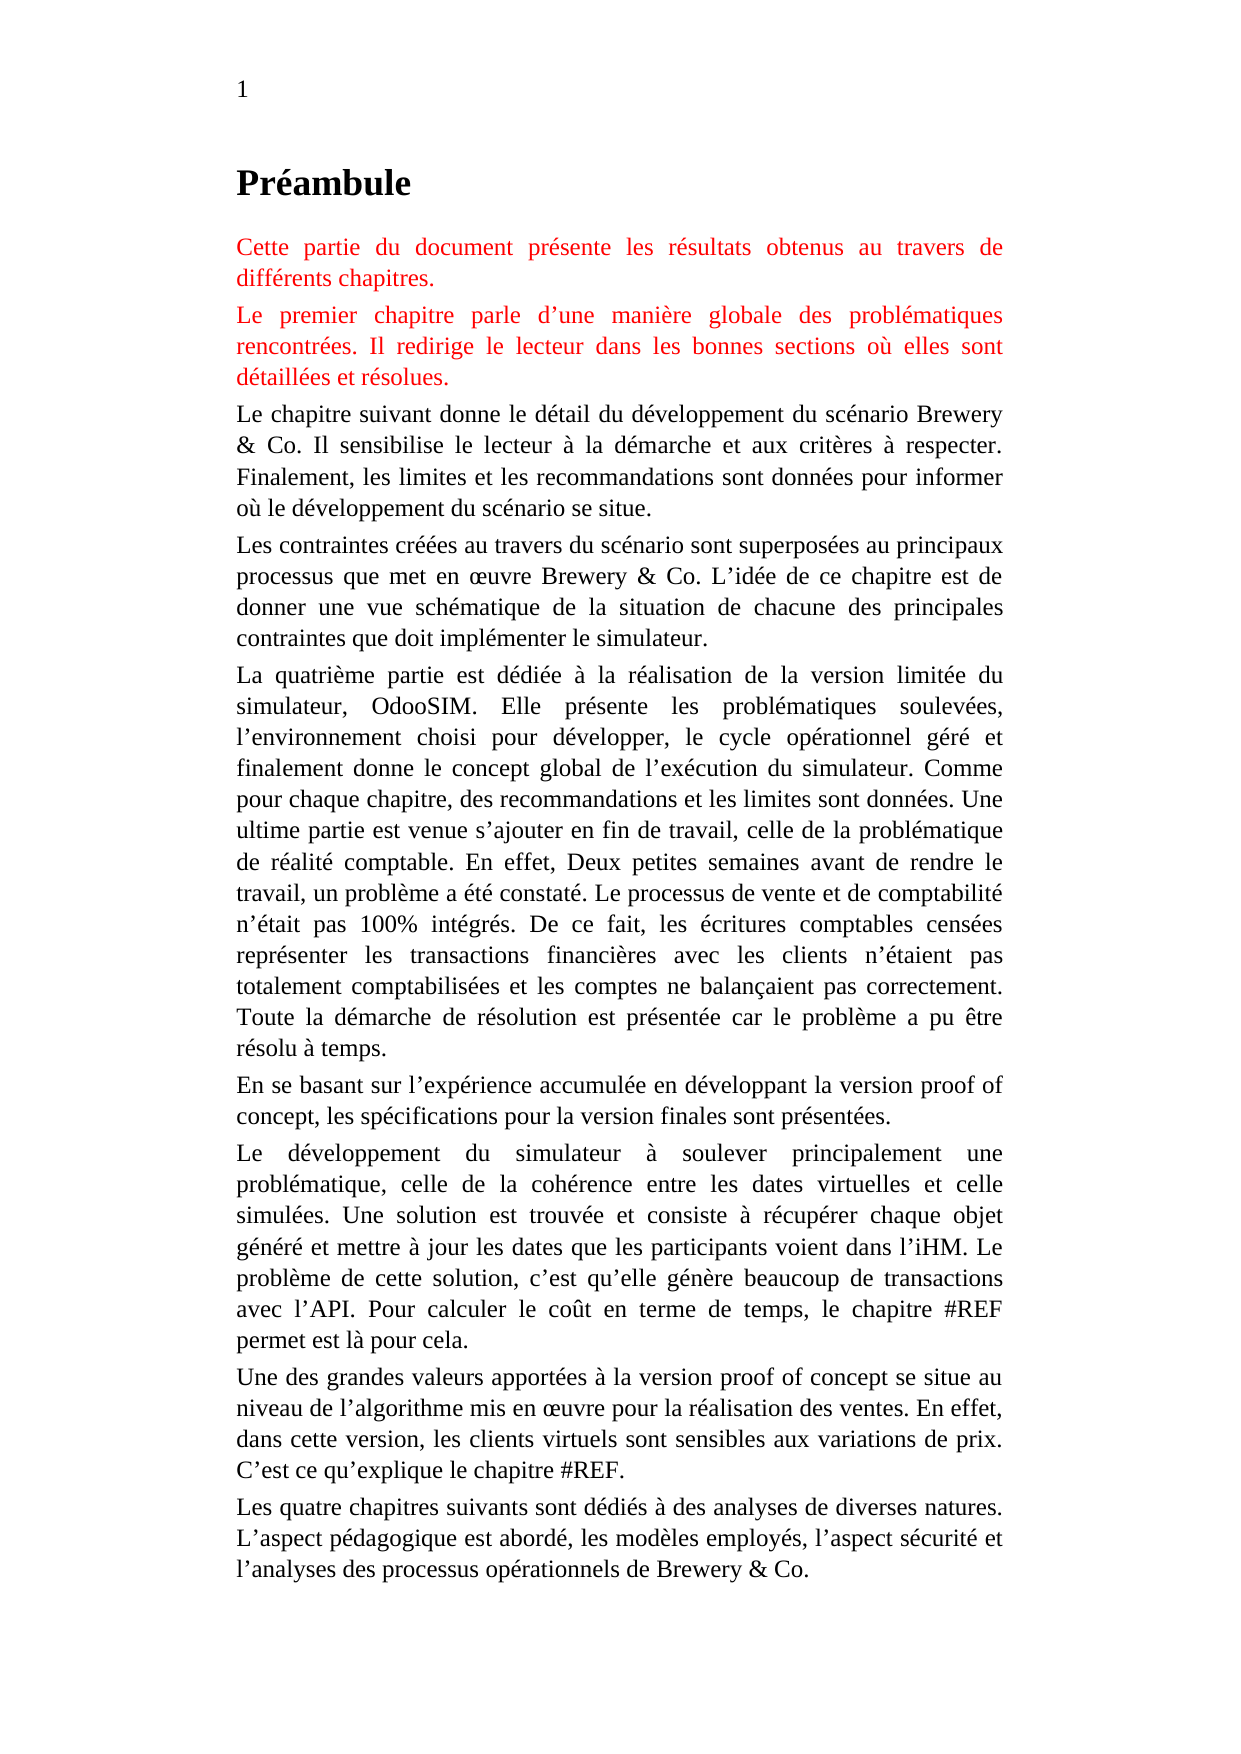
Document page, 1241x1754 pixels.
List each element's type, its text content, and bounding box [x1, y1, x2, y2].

text Les quatre chapitres suivants sont dédiés à des analyses de diverses natures. L’aspect pédagogique est abordé, les modèles employés, l’aspect sécurité et l’analyses des processus opérationnels de Brewery & Co. [236, 1492, 1004, 1583]
text Préambule [236, 160, 1004, 203]
text La quatrième partie est dédiée à la réalisation de la version limitée du simulateur, OdooSIM. Elle présente les problématiques soulevées, l’environnement choisi pour développer, le cycle opérationnel géré et finalement donne le concept global de l’exécution du simulateur. Comme pour chaque chapitre, des recommandations et les limites sont données. Une ultime partie est venue s’ajouter en fin de travail, celle de la problématique de réalité comptable. En effet, Deux petites semaines avant de rendre le travail, un problème a été constaté. Le processus de vente et de comptabilité n’était pas 100% intégrés. De ce fait, les écritures comptables censées représenter les transactions financières avec les clients n’étaient pas totalement comptabilisées et les comptes ne balançaient pas correctement. Toute la démarche de résolution est présentée car le problème a pu être résolu à temps. [236, 660, 1004, 1062]
text Le développement du simulateur à soulever principalement une problématique, celle de la cohérence entre les dates virtuelles et celle simulées. Une solution est trouvée et consiste à récupérer chaque objet généré et mettre à jour les dates que les participants voient dans l’iHM. Le problème de cette solution, c’est qu’elle génère beaucoup de transactions avec l’API. Pour calculer le coût en terme de temps, le chapitre #REF permet est là pour cela. [236, 1138, 1004, 1353]
text Les contraintes créées au travers du scénario sont superposées au principaux processus que met en œuvre Brewery & Co. L’idée de ce chapitre est de donner une vue schématique de la situation de chacune des principales contraintes que doit implémenter le simulateur. [236, 530, 1004, 652]
text Le chapitre suivant donne le détail du développement du scénario Brewery & Co. Il sensibilise le lecteur à la démarche et aux critères à respecter. Finalement, les limites et les recommandations sont données pour informer où le développement du scénario se situe. [236, 399, 1004, 521]
text Une des grandes valeurs apportées à la version proof of concept se situe au niveau de l’algorithme mis en œuvre pour la réalisation des ventes. En effet, dans cette version, les clients virtuels sont sensibles aux variations de prix. C’est ce qu’explique le chapitre #REF. [236, 1362, 1004, 1484]
text Cette partie du document présente les résultats obtenus au travers de différents chapitres. [236, 232, 1004, 292]
text Le premier chapitre parle d’une manière globale des problématiques rencontrées. Il redirige le lecteur dans les bonnes sections où elles sont détaillées et résolues. [236, 300, 1004, 391]
text En se basant sur l’expérience accumulée en développant la version proof of concept, les spécifications pour la version finales sont présentées. [236, 1070, 1004, 1130]
